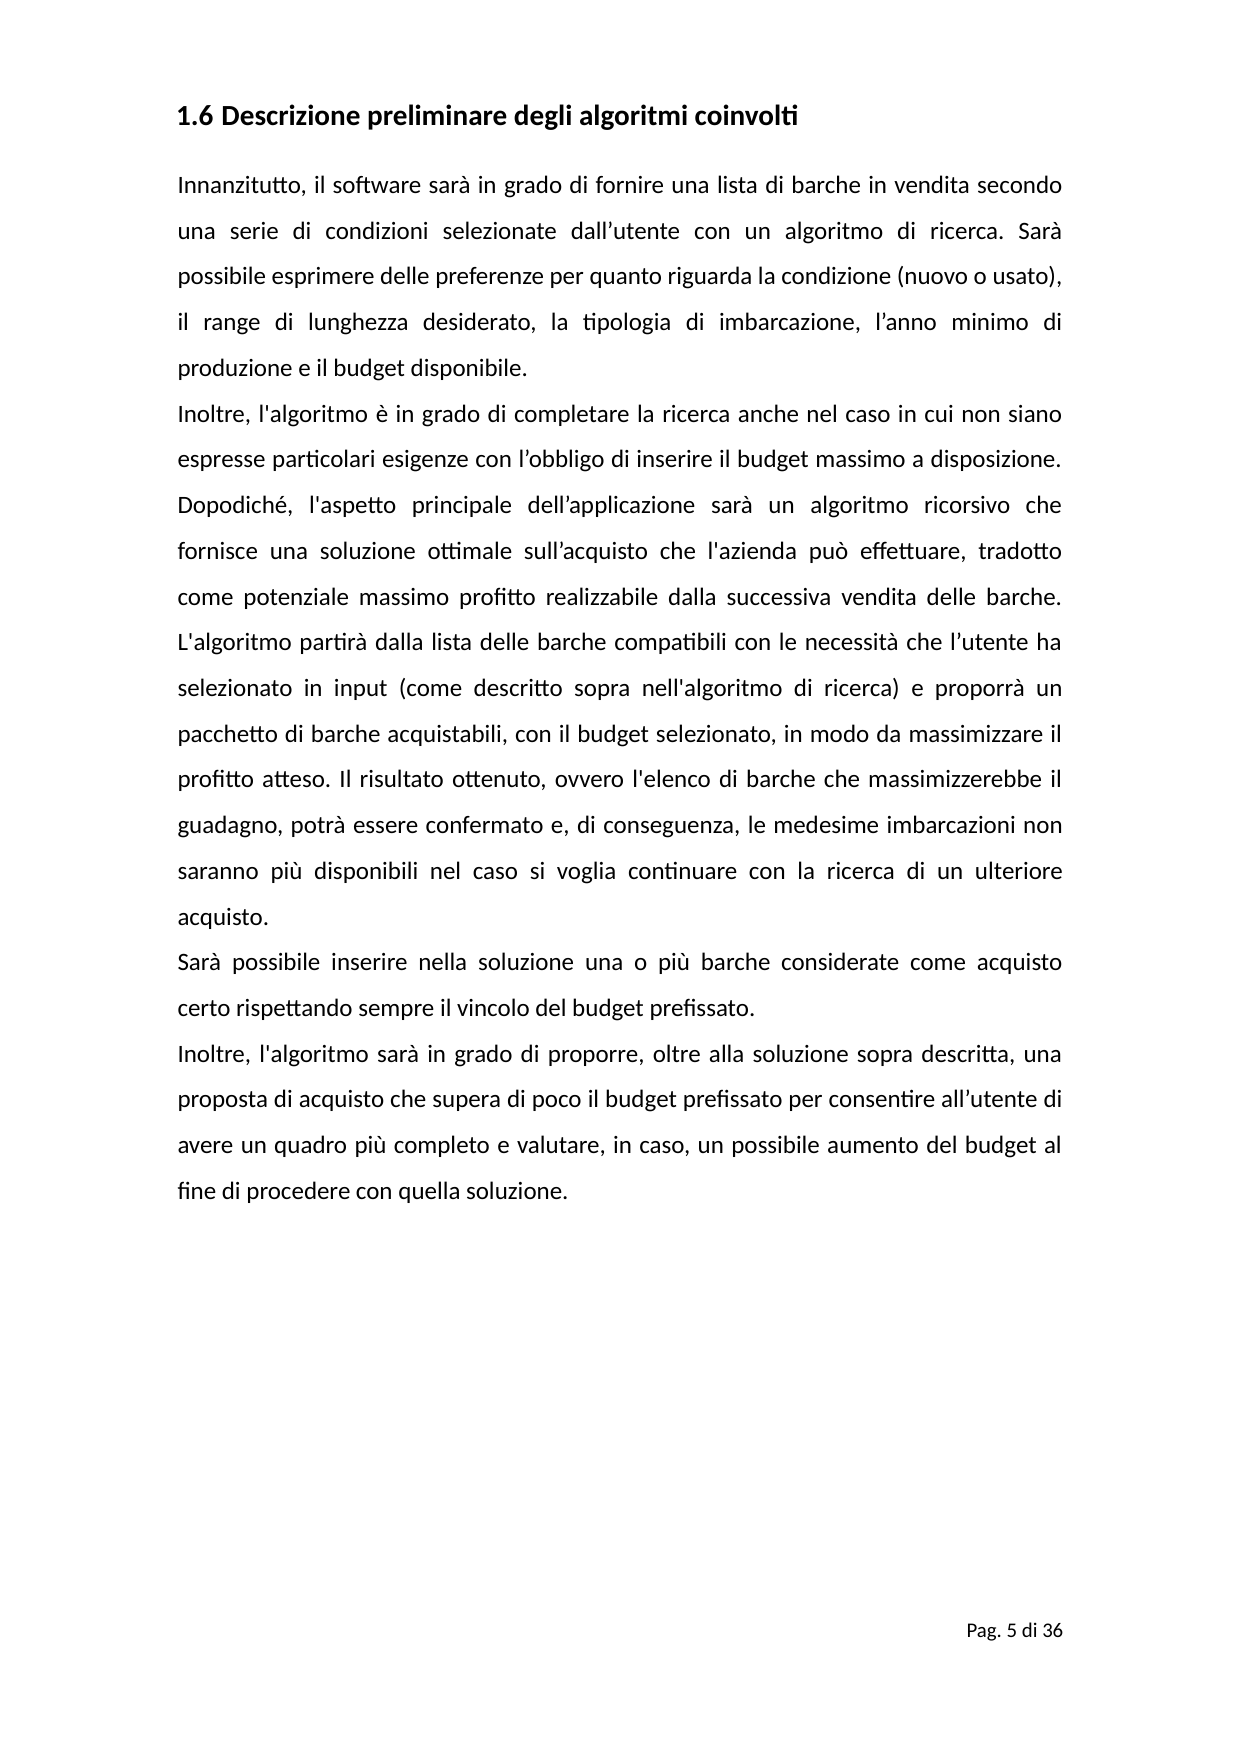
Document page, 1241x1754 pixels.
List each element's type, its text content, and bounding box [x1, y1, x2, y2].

text Inoltre, l'algoritmo è in grado di completare la ricerca anche nel caso in cui non siano espresse particolari esigenze con l’obbligo di inserire il budget massimo a disposizione. Dopodiché, l'aspetto principale dell’applicazione sarà un algoritmo ricorsivo che fornisce una soluzione ottimale sull’acquisto che l'azienda può effettuare, tradotto come potenziale massimo profitto realizzabile dalla successiva vendita delle barche. L'algoritmo partirà dalla lista delle barche compatibili con le necessità che l’utente ha selezionato in input (come descritto sopra nell'algoritmo di ricerca) e proporrà un pacchetto di barche acquistabili, con il budget selezionato, in modo da massimizzare il profitto atteso. Il risultato ottenuto, ovvero l'elenco di barche che massimizzerebbe il guadagno, potrà essere confermato e, di conseguenza, le medesime imbarcazioni non saranno più disponibili nel caso si voglia continuare con la ricerca di un ulteriore acquisto. Sarà possibile inserire nella soluzione una o più barche considerate come acquisto certo rispettando sempre il vincolo del budget prefissato. [177, 398, 1063, 1023]
text Inoltre, l'algoritmo sarà in grado di proporre, oltre alla soluzione sopra descritta, una proposta di acquisto che supera di poco il budget prefissato per consentire all’utente di avere un quadro più completo e valutare, in caso, un possibile aumento del budget al fine di procedere con quella soluzione. [177, 1038, 1063, 1206]
subtitle 1.6 Descrizione preliminare degli algoritmi coinvolti [176, 97, 1063, 133]
text Innanzitutto, il software sarà in grado di fornire una lista di barche in vendita secondo una serie di condizioni selezionate dall’utente con un algoritmo di ricerca. Sarà possibile esprimere delle preferenze per quanto riguarda la condizione (nuovo o usato), il range di lunghezza desiderato, la tipologia di imbarcazione, l’anno minimo di produzione e il budget disponibile. [177, 169, 1063, 382]
